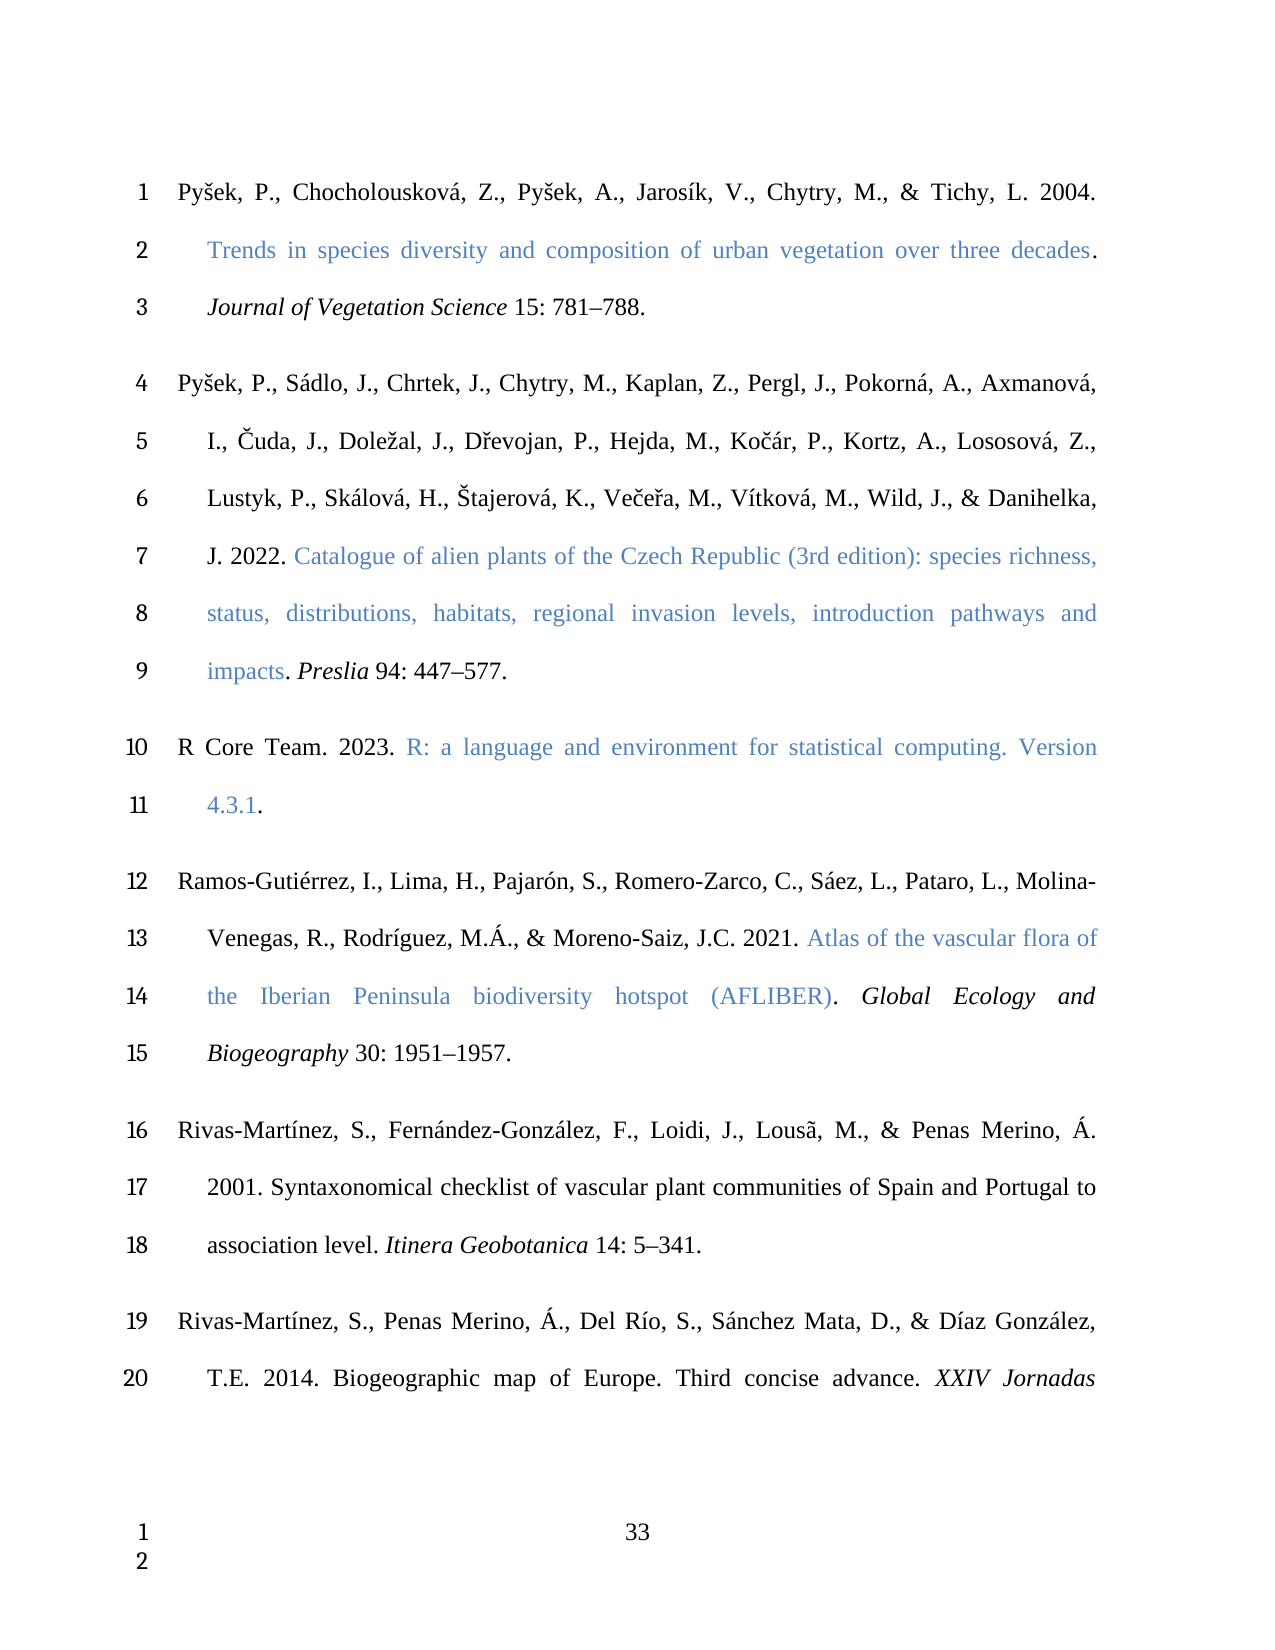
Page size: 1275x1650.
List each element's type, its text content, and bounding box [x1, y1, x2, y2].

text Ramos-Gutiérrez, I., Lima, H., Pajarón, S., Romero-Zarco, C., Sáez, L., Pataro, L., Molina-Venegas, R., Rodríguez, M.Á., & Moreno-Saiz, J.C. 2021. Atlas of the vascular flora of the Iberian Peninsula biodiversity hotspot (AFLIBER). Global Ecology and Biogeography 30: 1951–1957. [177, 866, 1098, 1067]
text Rivas-Martínez, S., Fernández-González, F., Loidi, J., Lousã, M., & Penas Merino, Á. 2001. Syntaxonomical checklist of vascular plant communities of Spain and Portugal to association level. Itinera Geobotanica 14: 5–341. [177, 1115, 1098, 1258]
text R Core Team. 2023. R: a language and environment for statistical computing. Version 4.3.1. [177, 732, 1098, 818]
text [177, 1306, 1098, 1392]
text Pyšek, P., Chocholousková, Z., Pyšek, A., Jarosík, V., Chytry, M., & Tichy, L. 2004. Trends in species diversity and composition of urban vegetation over three decades. Journal of Vegetation Science 15: 781–788. [177, 177, 1098, 321]
text Pyšek, P., Sádlo, J., Chrtek, J., Chytry, M., Kaplan, Z., Pergl, J., Pokorná, A., Axmanová, I., Čuda, J., Doležal, J., Dřevojan, P., Hejda, M., Kočár, P., Kortz, A., Lososová, Z., Lustyk, P., Skálová, H., Štajerová, K., Večeřa, M., Vítková, M., Wild, J., & Danihelka, J. 2022. Catalogue of alien plants of the Czech Republic (3rd edition): species richness, status, distributions, habitats, regional invasion levels, introduction pathways and impacts. Preslia 94: 447–577. [177, 368, 1098, 685]
